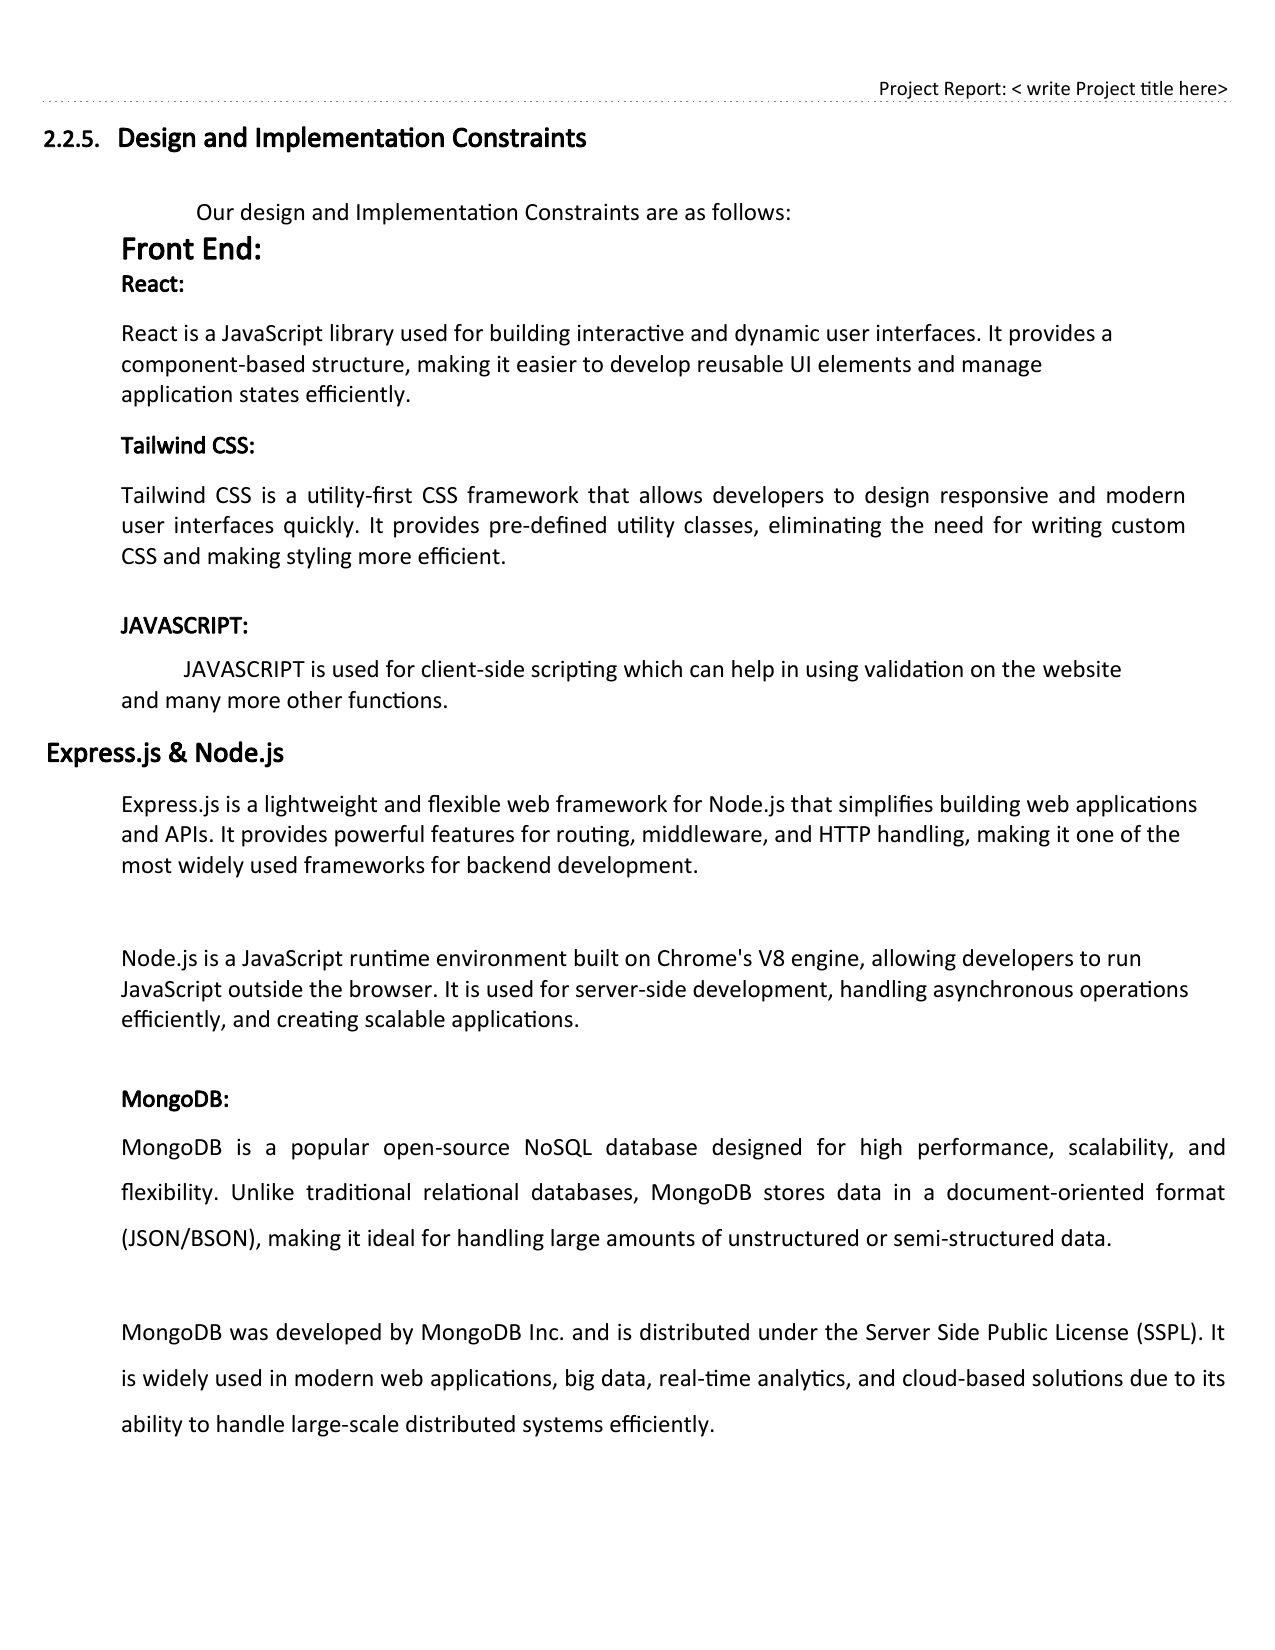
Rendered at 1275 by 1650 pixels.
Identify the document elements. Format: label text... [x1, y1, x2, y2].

text Node.js is a JavaScript runtime environment built on Chrome's V8 engine, allowing developers to run JavaScript outside the browser. It is used for server-side development, handling asynchronous operations efficiently, and creating scalable applications. [121, 942, 1221, 1034]
text JAVASCRIPT is used for client-side scripting which can help in using validation on the website and many more other functions. [121, 653, 1161, 714]
subtitle Tailwind CSS: [121, 429, 1237, 459]
text Express.js is a lightweight and flexible web framework for Node.js that simplifies building web applications and APIs. It provides powerful features for routing, middleware, and HTTP handling, making it one of the most widely used frameworks for backend development. [121, 788, 1221, 879]
text Tailwind CSS is a utility-first CSS framework that allows developers to design responsive and modern user interfaces quickly. It provides pre-defined utility classes, eliminating the need for writing custom CSS and making styling more efficient. [121, 479, 1187, 571]
subtitle Front End: [121, 226, 1237, 267]
subtitle MongoDB: [121, 1082, 1237, 1113]
subtitle JAVASCRIPT: [121, 609, 1237, 639]
text React is a JavaScript library used for building interactive and dynamic user interfaces. It provides a component-based structure, making it easier to develop reusable UI elements and manage application states efficiently. [121, 317, 1161, 409]
subtitle Express.js & Node.js [46, 733, 1237, 769]
text MongoDB is a popular open-source NoSQL database designed for high performance, scalability, and flexibility. Unlike traditional relational databases, MongoDB stores data in a document-oriented format (JSON/BSON), making it ideal for handling large amounts of unstructured or semi-structured data. [121, 1131, 1227, 1253]
text MongoDB was developed by MongoDB Inc. and is distributed under the Server Side Public License (SSPL). It is widely used in modern web applications, big data, real-time analytics, and cloud-based solutions due to its ability to handle large-scale distributed systems efficiently. [121, 1316, 1227, 1438]
subtitle React: [121, 267, 1237, 298]
text Our design and Implementation Constraints are as follows: [196, 196, 1237, 226]
text 2.2.5. Design and Implementation Constraints [37, 118, 1237, 154]
